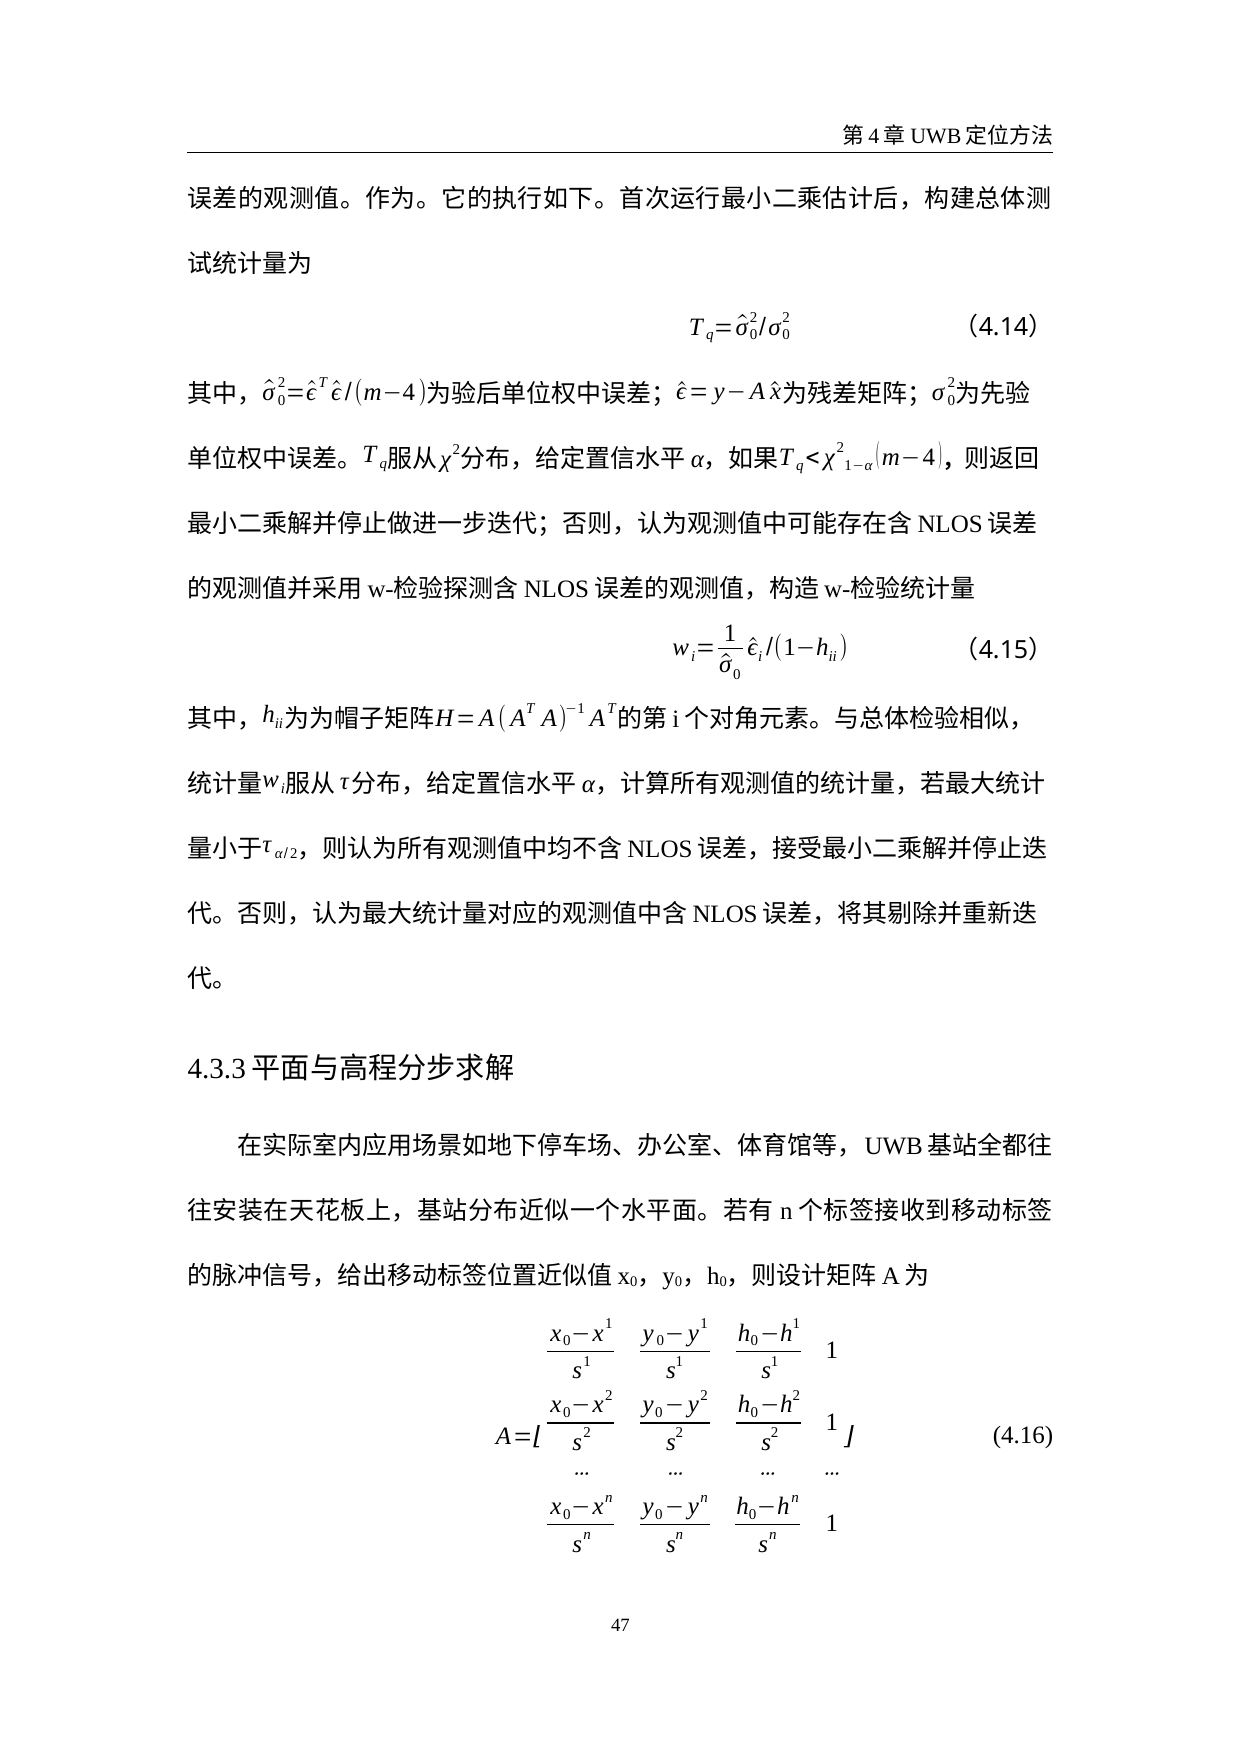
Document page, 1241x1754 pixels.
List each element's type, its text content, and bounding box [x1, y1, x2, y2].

text 其中，为为帽子矩阵的第i个对角元素。与总体检验相似，统计量服从 分布，给定置信水平α，计算所有观测值的统计量，若最大统计量小于，则认为所有观测值中均不含NLOS误差，接受最小二乘解并停止迭代。否则，认为最大统计量对应的观测值中含NLOS误差，将其剔除并重新迭代。 [187, 684, 1053, 1009]
text 在实际室内应用场景如地下停车场、办公室、体育馆等，UWB基站全都往往安装在天花板上，基站分布近似一个水平面。若有n个标签接收到移动标签的脉冲信号，给出移动标签位置近似值x0，y0，h0，则设计矩阵A为 [187, 1111, 1053, 1306]
text (4.16) [187, 1306, 1053, 1566]
text 4.3.3平面与高程分步求解 [187, 1034, 1053, 1099]
text （4.14） [187, 294, 1053, 359]
text 其中，为验后单位权中误差；为残差矩阵；为先验单位权中误差。服从分布，给定置信水平α，如果，则返回最小二乘解并停止做进一步迭代；否则，认为观测值中可能存在含NLOS误差的观测值并采用w-检验探测含NLOS误差的观测值，构造w-检验统计量 [187, 359, 1053, 619]
text （4.15） [187, 619, 1053, 684]
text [187, 164, 1053, 294]
